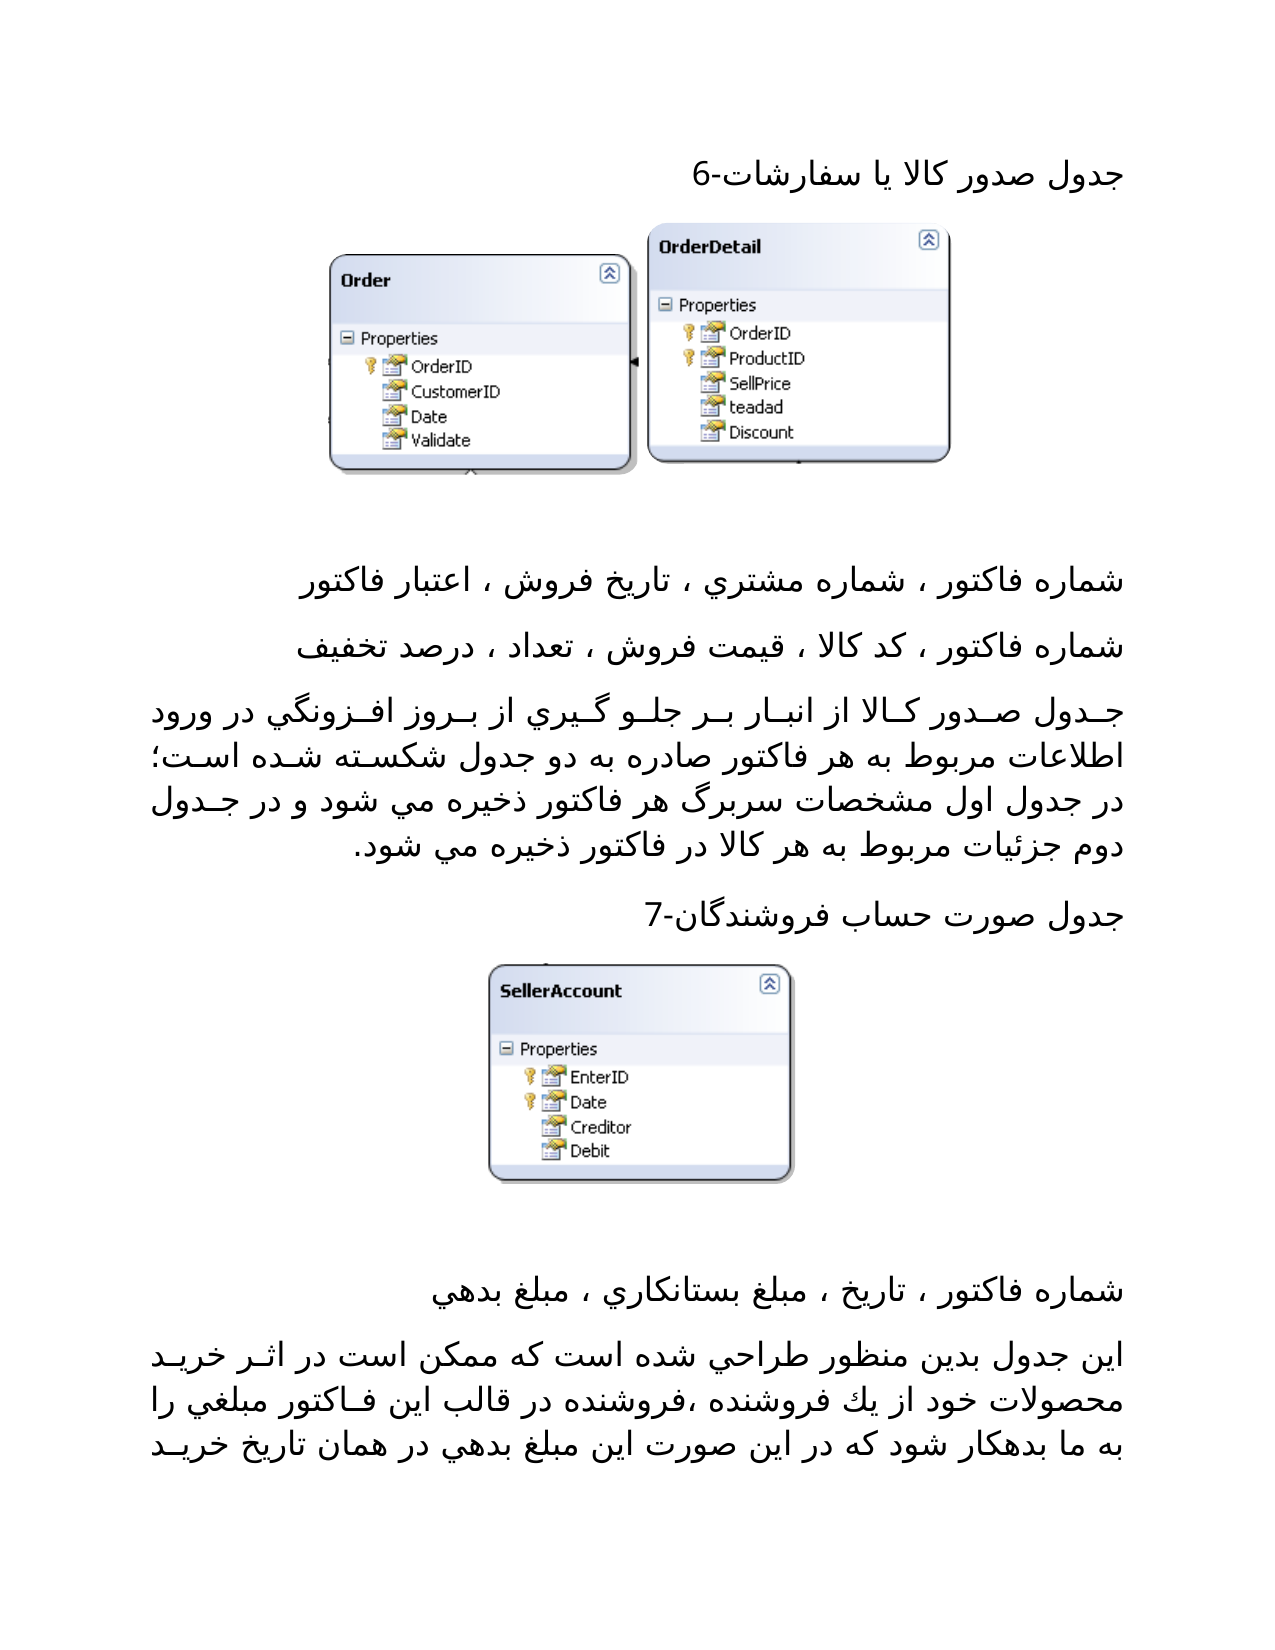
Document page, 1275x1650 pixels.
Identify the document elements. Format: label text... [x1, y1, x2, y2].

text 7-جدول صورت حساب فروشندگان [150, 891, 1125, 936]
text شماره فاكتور ، شماره مشتري ، تاريخ فروش ، اعتبار فاكتور [150, 561, 1125, 599]
picture [484, 963, 796, 1184]
text شماره فاكتور ، كد كالا ، قيمت فروش ، تعداد ، درصد تخفيف [150, 626, 1125, 665]
text شماره فاكتور ، تاريخ ، مبلغ بستانكاري ، مبلغ بدهي [150, 1270, 1125, 1309]
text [150, 1335, 1125, 1463]
text 6-جدول صدور كالا يا سفارشات [150, 150, 1125, 195]
picture [646, 222, 952, 464]
text جدول صدور كالا از انبار بر جلو گيري از بروز افزونگي در ورود اطلاعات مربوط به هر فاكتور صادره به دو جدول شكسته شده است؛ در جدول اول مشخصات سربرگ هر فاكتور ذخيره مي شود و در جدول دوم جزئيات مربوط به هر كالا در فاكتور ذخيره مي شود. [150, 691, 1125, 864]
picture [328, 254, 639, 475]
